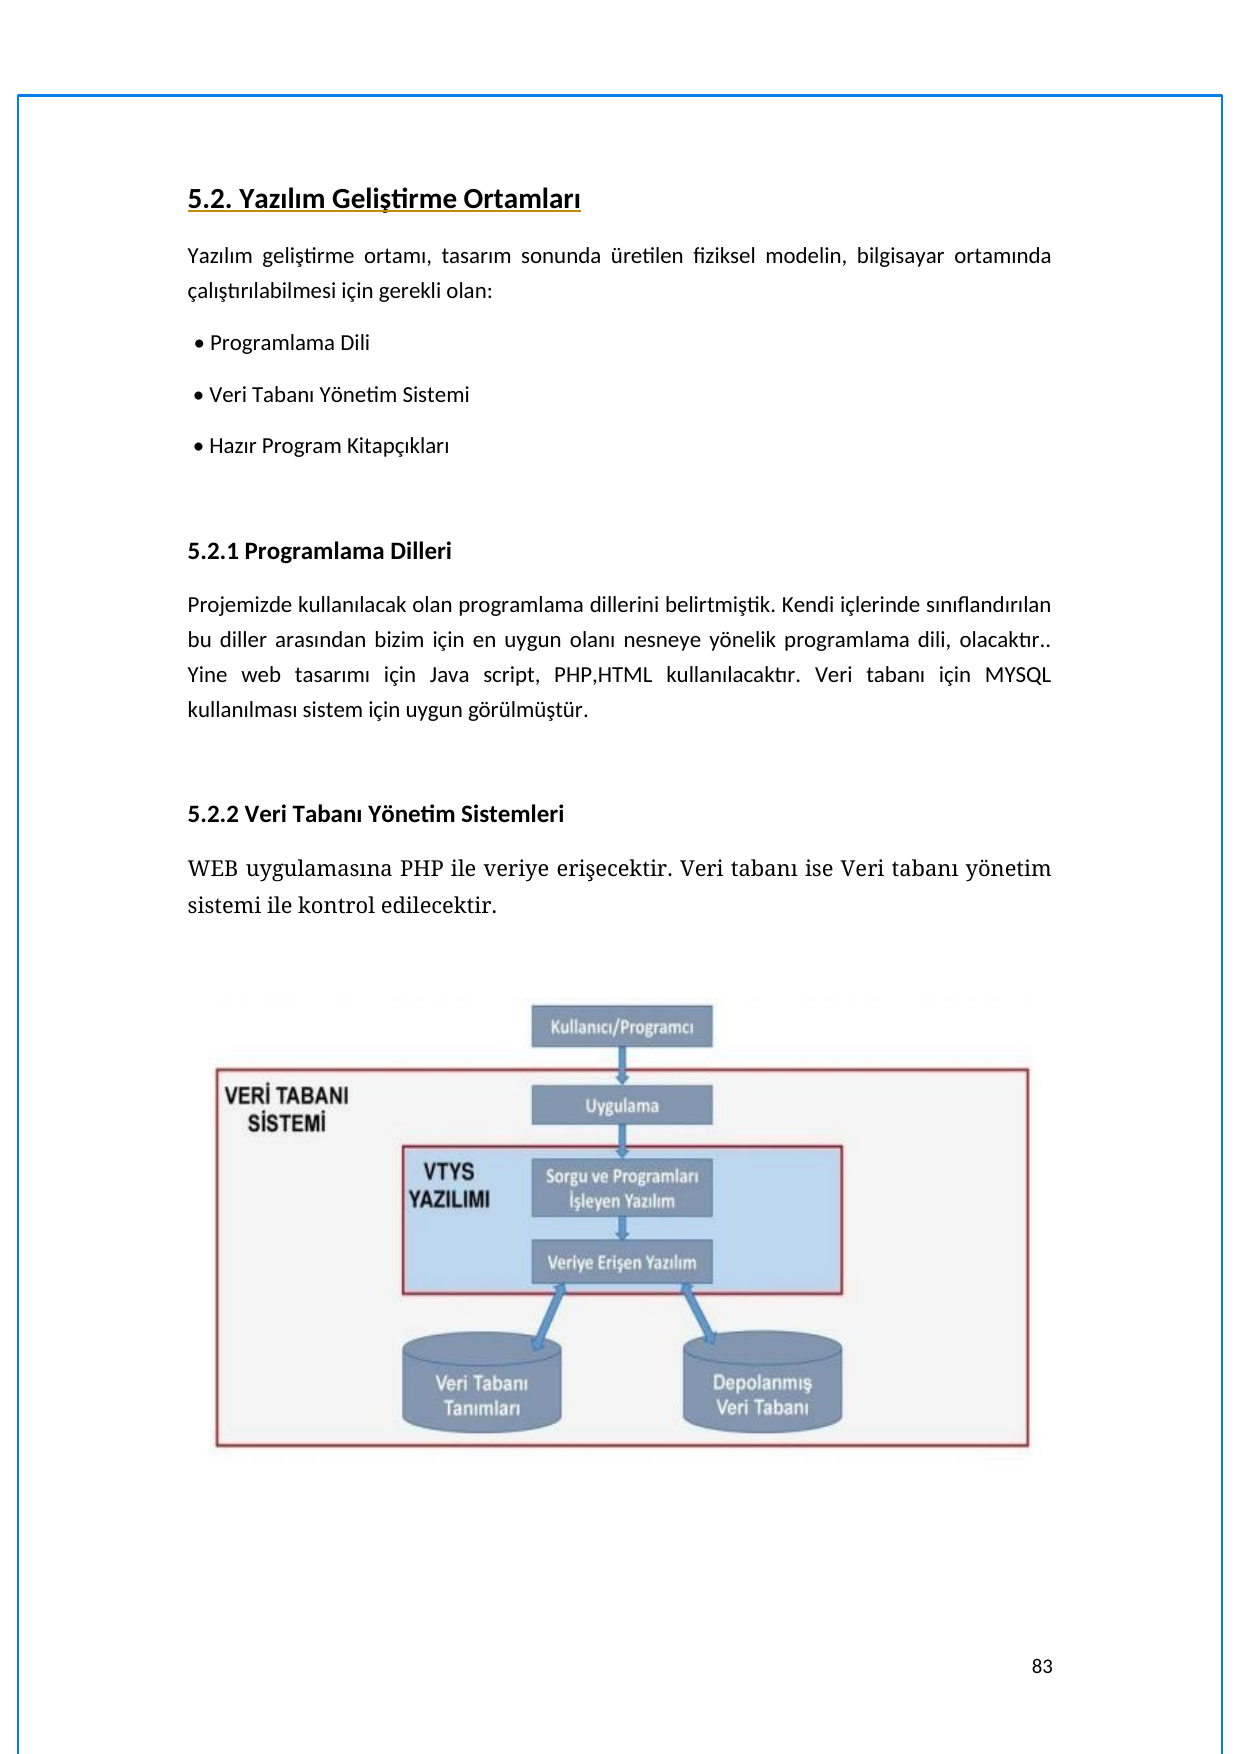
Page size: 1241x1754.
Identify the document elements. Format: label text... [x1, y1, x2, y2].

text 5.2. Yazılım Geliştirme Ortamları [187, 180, 1053, 216]
text 5.2.1 Programlama Dilleri [187, 535, 1053, 565]
text • Hazır Program Kitapçıkları [187, 432, 1053, 459]
text Projemizde kullanılacak olan programlama dillerini belirtmiştik. Kendi içlerinde sınıflandırılan bu diller arasından bizim için en uygun olanı nesneye yönelik programlama dili, olacaktır.. Yine web tasarımı için Java script, PHP,HTML kullanılacaktır. Veri tabanı için MYSQL kullanılması sistem için uygun görülmüştür. [187, 590, 1053, 723]
text 5.2.2 Veri Tabanı Yönetim Sistemleri [187, 798, 1053, 828]
text Yazılım geliştirme ortamı, tasarım sonunda üretilen fiziksel modelin, bilgisayar ortamında çalıştırılabilmesi için gerekli olan: [187, 241, 1053, 304]
picture [187, 998, 1053, 1470]
text • Programlama Dili [187, 328, 1053, 356]
text WEB uygulamasına PHP ile veriye erişecektir. Veri tabanı ise Veri tabanı yönetim sistemi ile kontrol edilecektir. [187, 853, 1053, 920]
text • Veri Tabanı Yönetim Sistemi [187, 380, 1053, 408]
